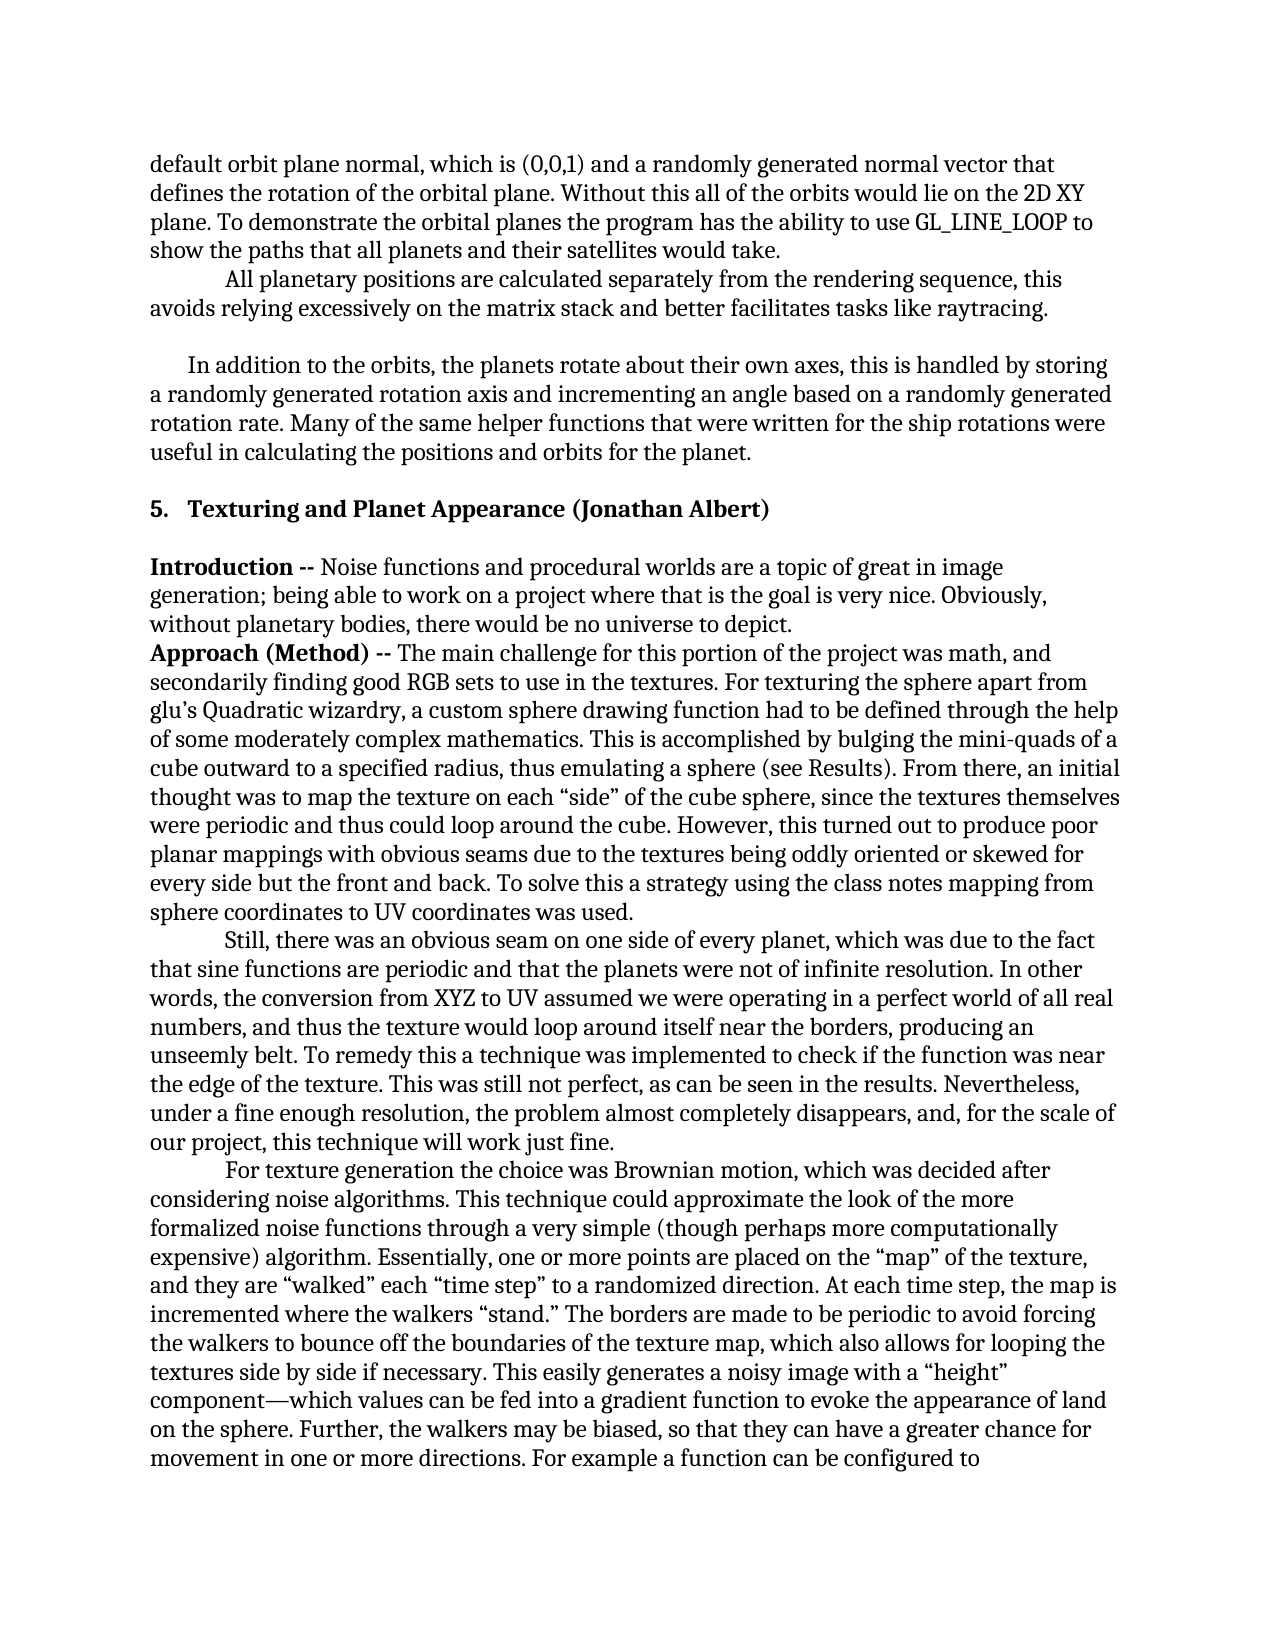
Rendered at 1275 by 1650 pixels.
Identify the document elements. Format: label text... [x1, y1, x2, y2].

text Still, there was an obvious seam on one side of every planet, which was due to the fact that sine functions are periodic and that the planets were not of infinite resolution. In other words, the conversion from XYZ to UV assumed we were operating in a perfect world of all real numbers, and thus the texture would loop around itself near the borders, producing an unseemly belt. To remedy this a technique was implemented to check if the function was near the edge of the texture. This was still not perfect, as can be seen in the results. Nevertheless, under a fine enough resolution, the problem almost completely disappears, and, for the scale of our project, this technique will work just fine. [150, 926, 1125, 1156]
text Approach (Method) -- The main challenge for this portion of the project was math, and secondarily finding good RGB sets to use in the textures. For texturing the sphere apart from glu’s Quadratic wizardry, a custom sphere drawing function had to be defined through the help of some moderately complex mathematics. This is accomplished by bulging the mini-quads of a cube outward to a specified radius, thus emulating a sphere (see Results). From there, an initial thought was to map the texture on each “side” of the cube sphere, since the textures themselves were periodic and thus could loop around the cube. However, this turned out to produce poor planar mappings with obvious seams due to the textures being oddly oriented or skewed for every side but the front and back. To solve this a strategy using the class notes mapping from sphere coordinates to UV coordinates was used. [150, 639, 1125, 926]
text In addition to the orbits, the planets rotate about their own axes, this is handled by storing a randomly generated rotation axis and incrementing an angle based on a randomly generated rotation rate. Many of the same helper functions that were written for the ship rotations were useful in calculating the positions and orbits for the planet. [150, 351, 1125, 466]
list Texturing and Planet Appearance (Jonathan Albert) [150, 495, 1125, 524]
text Introduction -- Noise functions and procedural worlds are a topic of great in image generation; being able to work on a project where that is the goal is very nice. Obviously, without planetary bodies, there would be no universe to depict. [150, 552, 1125, 639]
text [150, 1156, 1125, 1472]
text All planetary positions are calculated separately from the rendering sequence, this avoids relying excessively on the matrix stack and better facilitates tasks like raytracing. [150, 265, 1125, 322]
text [150, 150, 1125, 265]
